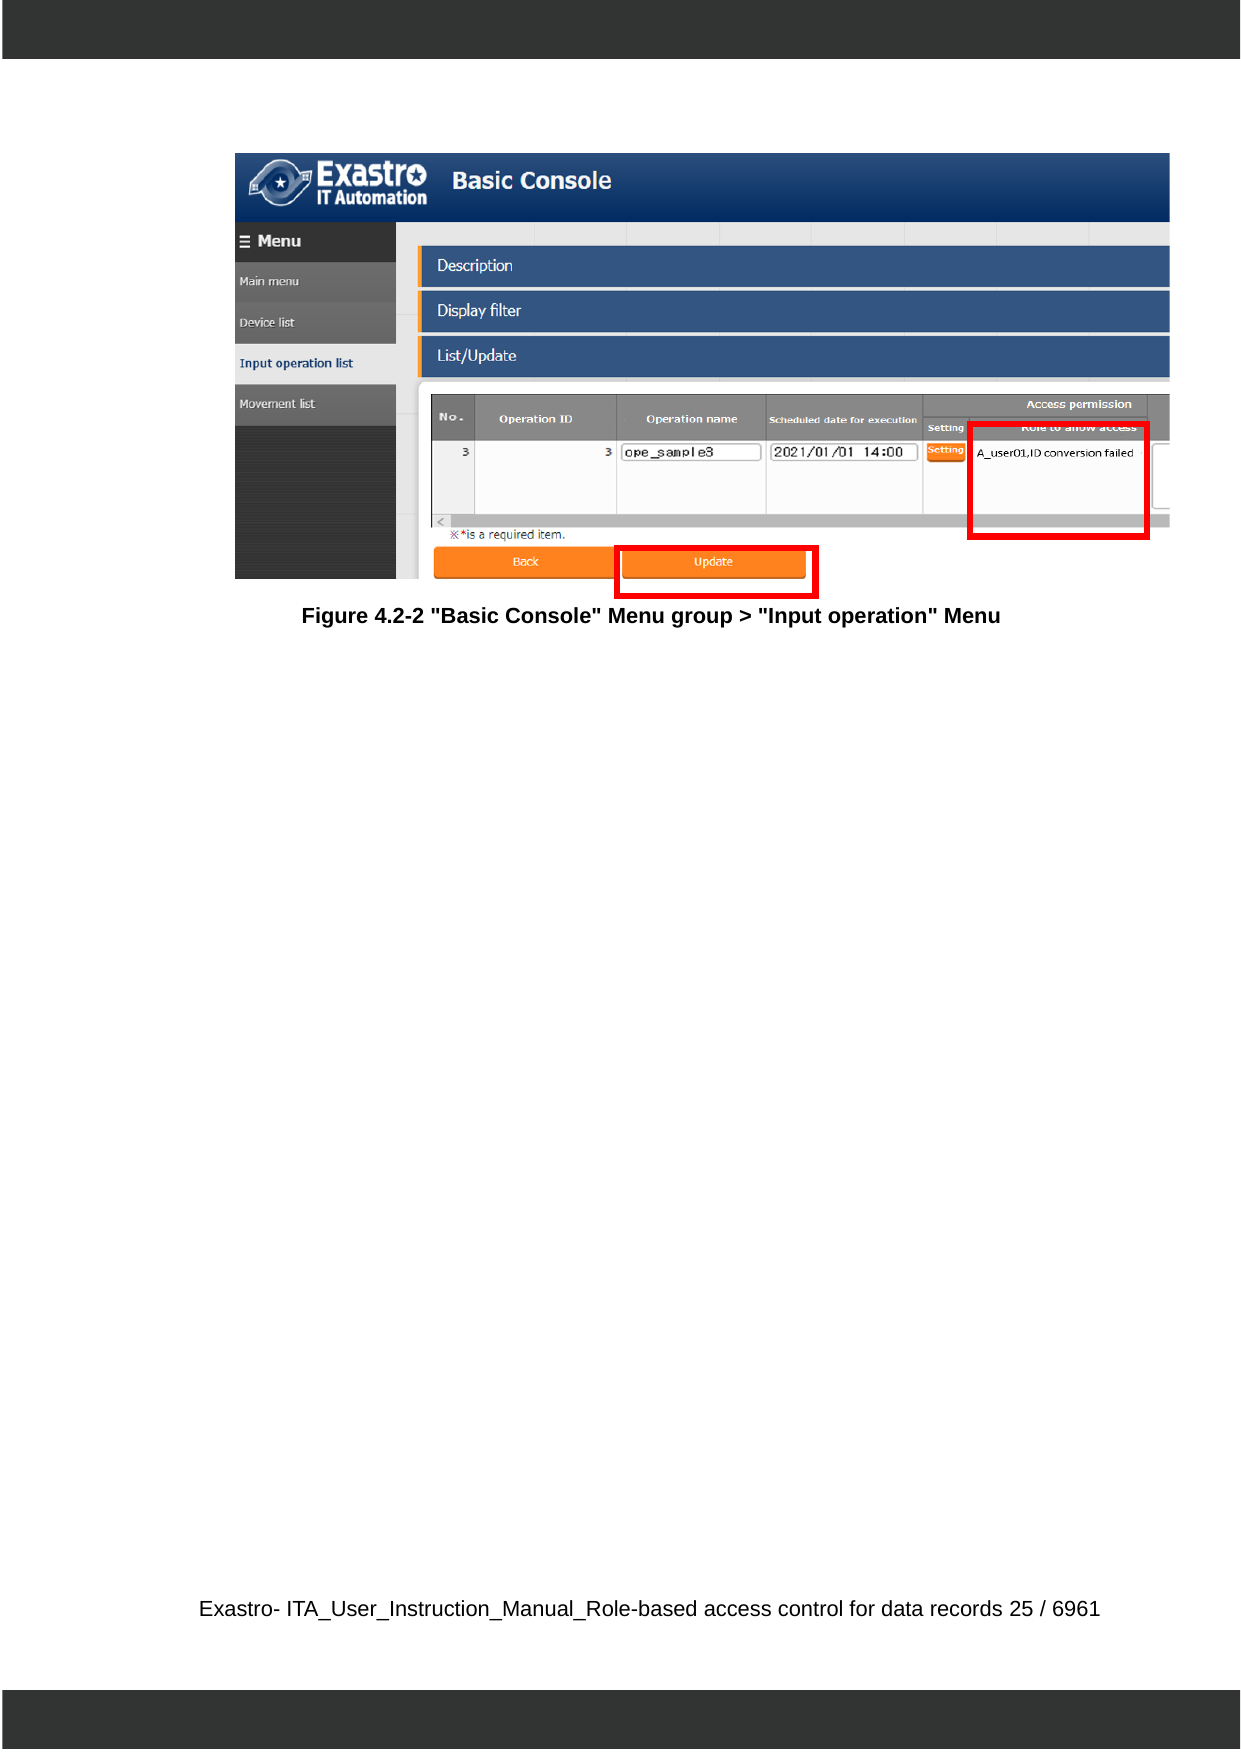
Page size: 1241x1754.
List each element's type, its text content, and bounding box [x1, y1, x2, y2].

text Figure 4.2-2 "Basic Console" Menu group > "Input operation" Menu [148, 601, 1152, 630]
picture [2, 1690, 1241, 1749]
picture [2, 0, 1241, 59]
picture [620, 551, 812, 579]
picture [235, 153, 1170, 579]
